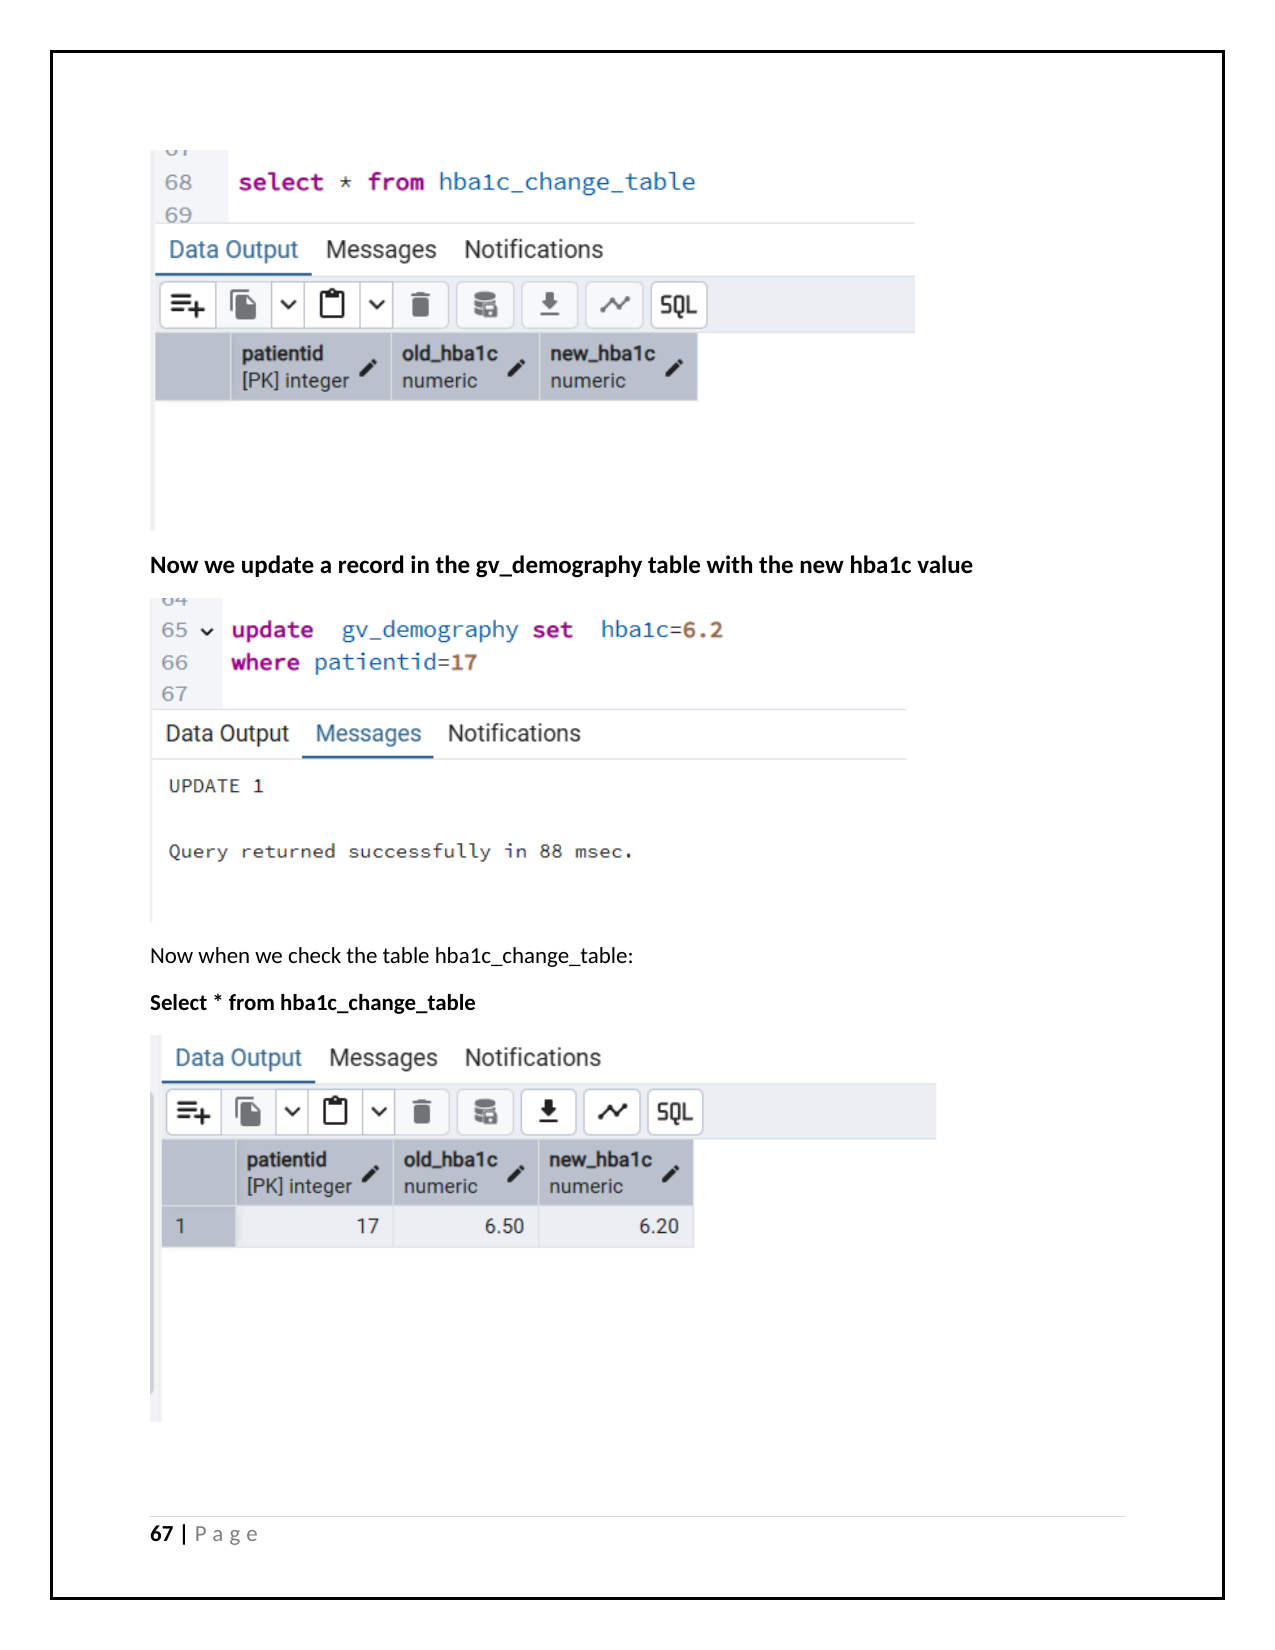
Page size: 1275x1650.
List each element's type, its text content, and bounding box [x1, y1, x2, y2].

text Now when we check the table hba1c_change_table: [150, 941, 1125, 969]
text Select * from hba1c_change_table [150, 988, 1125, 1016]
picture [150, 150, 915, 531]
picture [150, 598, 907, 923]
text Now we update a record in the gv_demography table with the new hba1c value [150, 549, 1125, 580]
picture [150, 1035, 937, 1422]
